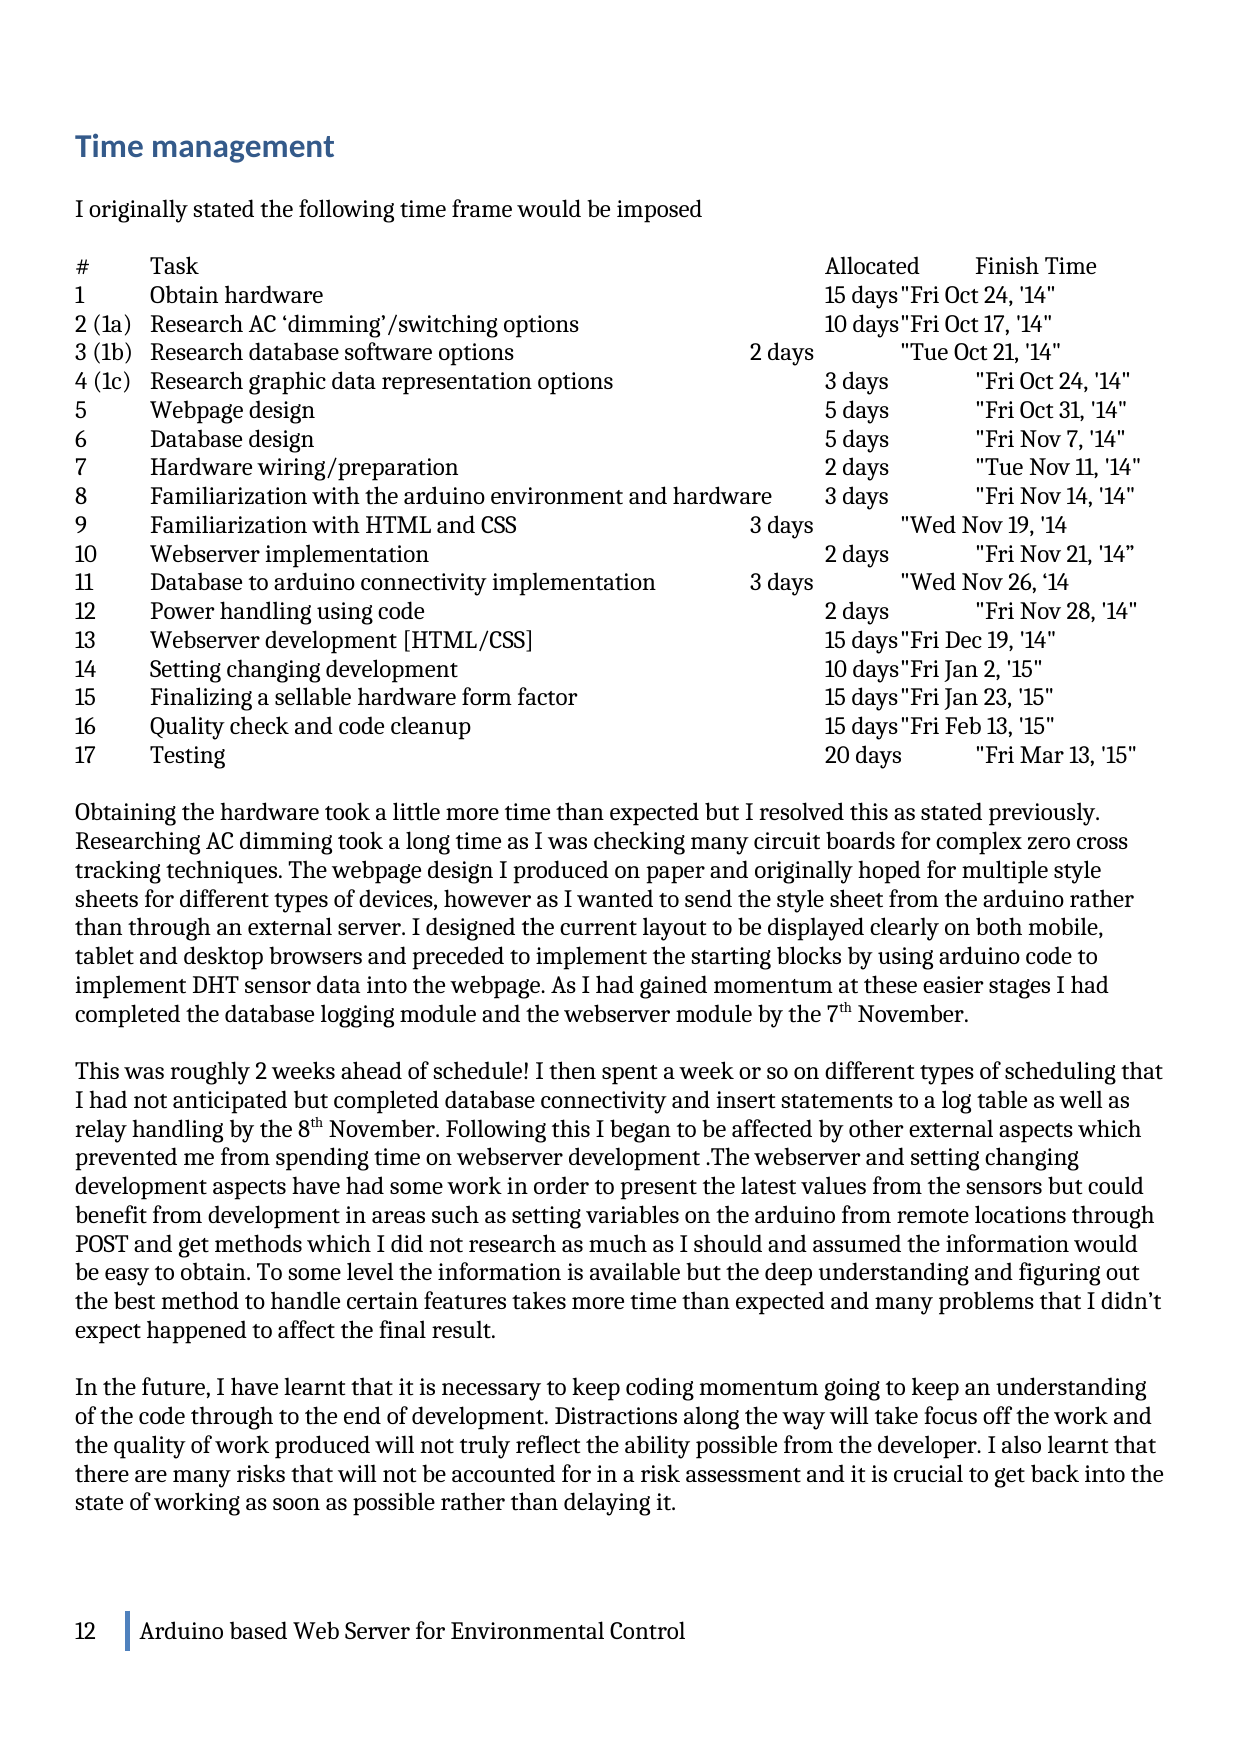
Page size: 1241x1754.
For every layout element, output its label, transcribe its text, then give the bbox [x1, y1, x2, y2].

text 11 Database to arduino connectivity implementation 3 days "Wed Nov 26, ‘14 [75, 568, 1165, 597]
text In the future, I have learnt that it is necessary to keep coding momentum going to keep an understanding of the code through to the end of development. Distractions along the way will take focus off the work and the quality of work produced will not truly reflect the ability possible from the developer. I also learnt that there are many risks that will not be accounted for in a risk assessment and it is crucial to get back into the state of working as soon as possible rather than delaying it. [75, 1373, 1165, 1517]
text 1 Obtain hardware 15 days "Fri Oct 24, '14" [75, 281, 1165, 309]
text 16 Quality check and code cleanup 15 days "Fri Feb 13, '15" [75, 712, 1165, 741]
text I originally stated the following time frame would be imposed [75, 194, 1165, 223]
text 17 Testing 20 days "Fri Mar 13, '15" [75, 741, 1165, 769]
text 6 Database design 5 days "Fri Nov 7, '14" [75, 424, 1165, 453]
text Obtaining the hardware took a little more time than expected but I resolved this as stated previously. Researching AC dimming took a long time as I was checking many circuit boards for complex zero cross tracking techniques. The webpage design I produced on paper and originally hoped for multiple style sheets for different types of devices, however as I wanted to send the style sheet from the arduino rather than through an external server. I designed the current layout to be displayed clearly on both mobile, tablet and desktop browsers and preceded to implement the starting blocks by using arduino code to implement DHT sensor data into the webpage. As I had gained momentum at these easier stages I had completed the database logging module and the webserver module by the 7th November. [75, 798, 1165, 1028]
text 14 Setting changing development 10 days "Fri Jan 2, '15" [75, 654, 1165, 683]
text # Task Allocated Finish Time [75, 252, 1165, 281]
text 3 (1b) Research database software options 2 days "Tue Oct 21, '14" [75, 338, 1165, 367]
text 15 Finalizing a sellable hardware form factor 15 days "Fri Jan 23, '15" [75, 683, 1165, 712]
subtitle Time management [75, 125, 1165, 166]
text This was roughly 2 weeks ahead of schedule! I then spent a week or so on different types of scheduling that I had not anticipated but completed database connectivity and insert statements to a log table as well as relay handling by the 8th November. Following this I began to be affected by other external aspects which prevented me from spending time on webserver development .The webserver and setting changing development aspects have had some work in order to present the latest values from the sensors but could benefit from development in areas such as setting variables on the arduino from remote locations through POST and get methods which I did not research as much as I should and assumed the information would be easy to obtain. To some level the information is available but the deep understanding and figuring out the best method to handle certain features takes more time than expected and many problems that I didn’t expect happened to affect the final result. [75, 1057, 1165, 1344]
text 5 Webpage design 5 days "Fri Oct 31, '14" [75, 396, 1165, 424]
text 9 Familiarization with HTML and CSS 3 days "Wed Nov 19, '14 [75, 511, 1165, 539]
text 7 Hardware wiring/preparation 2 days "Tue Nov 11, '14" [75, 453, 1165, 482]
text 8 Familiarization with the arduino environment and hardware 3 days "Fri Nov 14, '14" [75, 482, 1165, 511]
text 2 (1a) Research AC ‘dimming’/switching options 10 days "Fri Oct 17, '14" [75, 309, 1165, 338]
text 10 Webserver implementation 2 days "Fri Nov 21, '14” [75, 539, 1165, 568]
text 4 (1c) Research graphic data representation options 3 days "Fri Oct 24, '14" [75, 367, 1165, 396]
text 12 Power handling using code 2 days "Fri Nov 28, '14" [75, 597, 1165, 626]
text 13 Webserver development [HTML/CSS] 15 days "Fri Dec 19, '14" [75, 626, 1165, 654]
